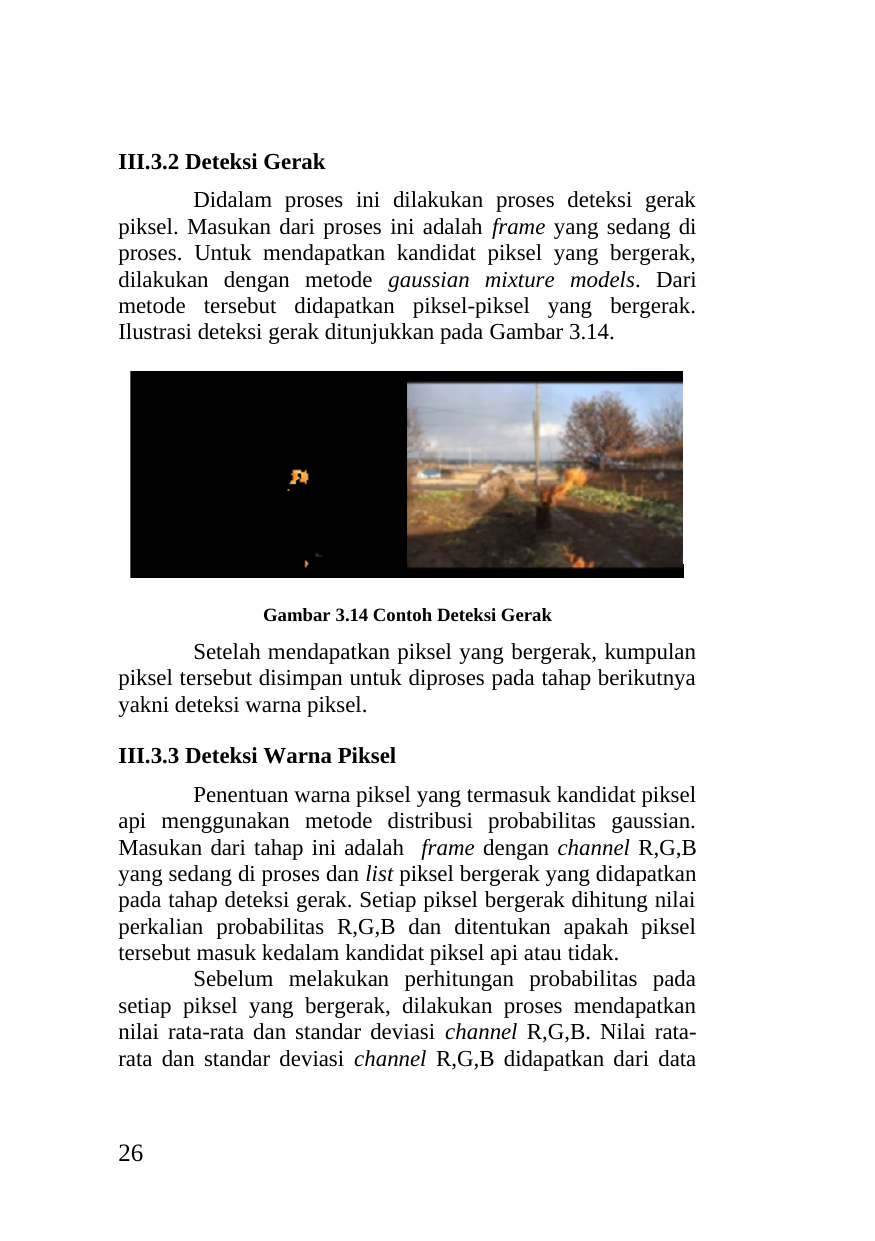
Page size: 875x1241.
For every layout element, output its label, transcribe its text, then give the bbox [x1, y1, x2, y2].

subtitle Deteksi Warna Piksel [118, 742, 697, 768]
picture [130, 371, 685, 578]
text Setelah mendapatkan piksel yang bergerak, kumpulan piksel tersebut disimpan untuk diproses pada tahap berikutnya yakni deteksi warna piksel. [118, 638, 697, 717]
text Penentuan warna piksel yang termasuk kandidat piksel api menggunakan metode distribusi probabilitas gaussian. Masukan dari tahap ini adalah frame dengan channel R,G,B yang sedang di proses dan list piksel bergerak yang didapatkan pada tahap deteksi gerak. Setiap piksel bergerak dihitung nilai perkalian probabilitas R,G,B dan ditentukan apakah piksel tersebut masuk kedalam kandidat piksel api atau tidak. [118, 781, 697, 966]
subtitle Deteksi Gerak [118, 148, 697, 174]
